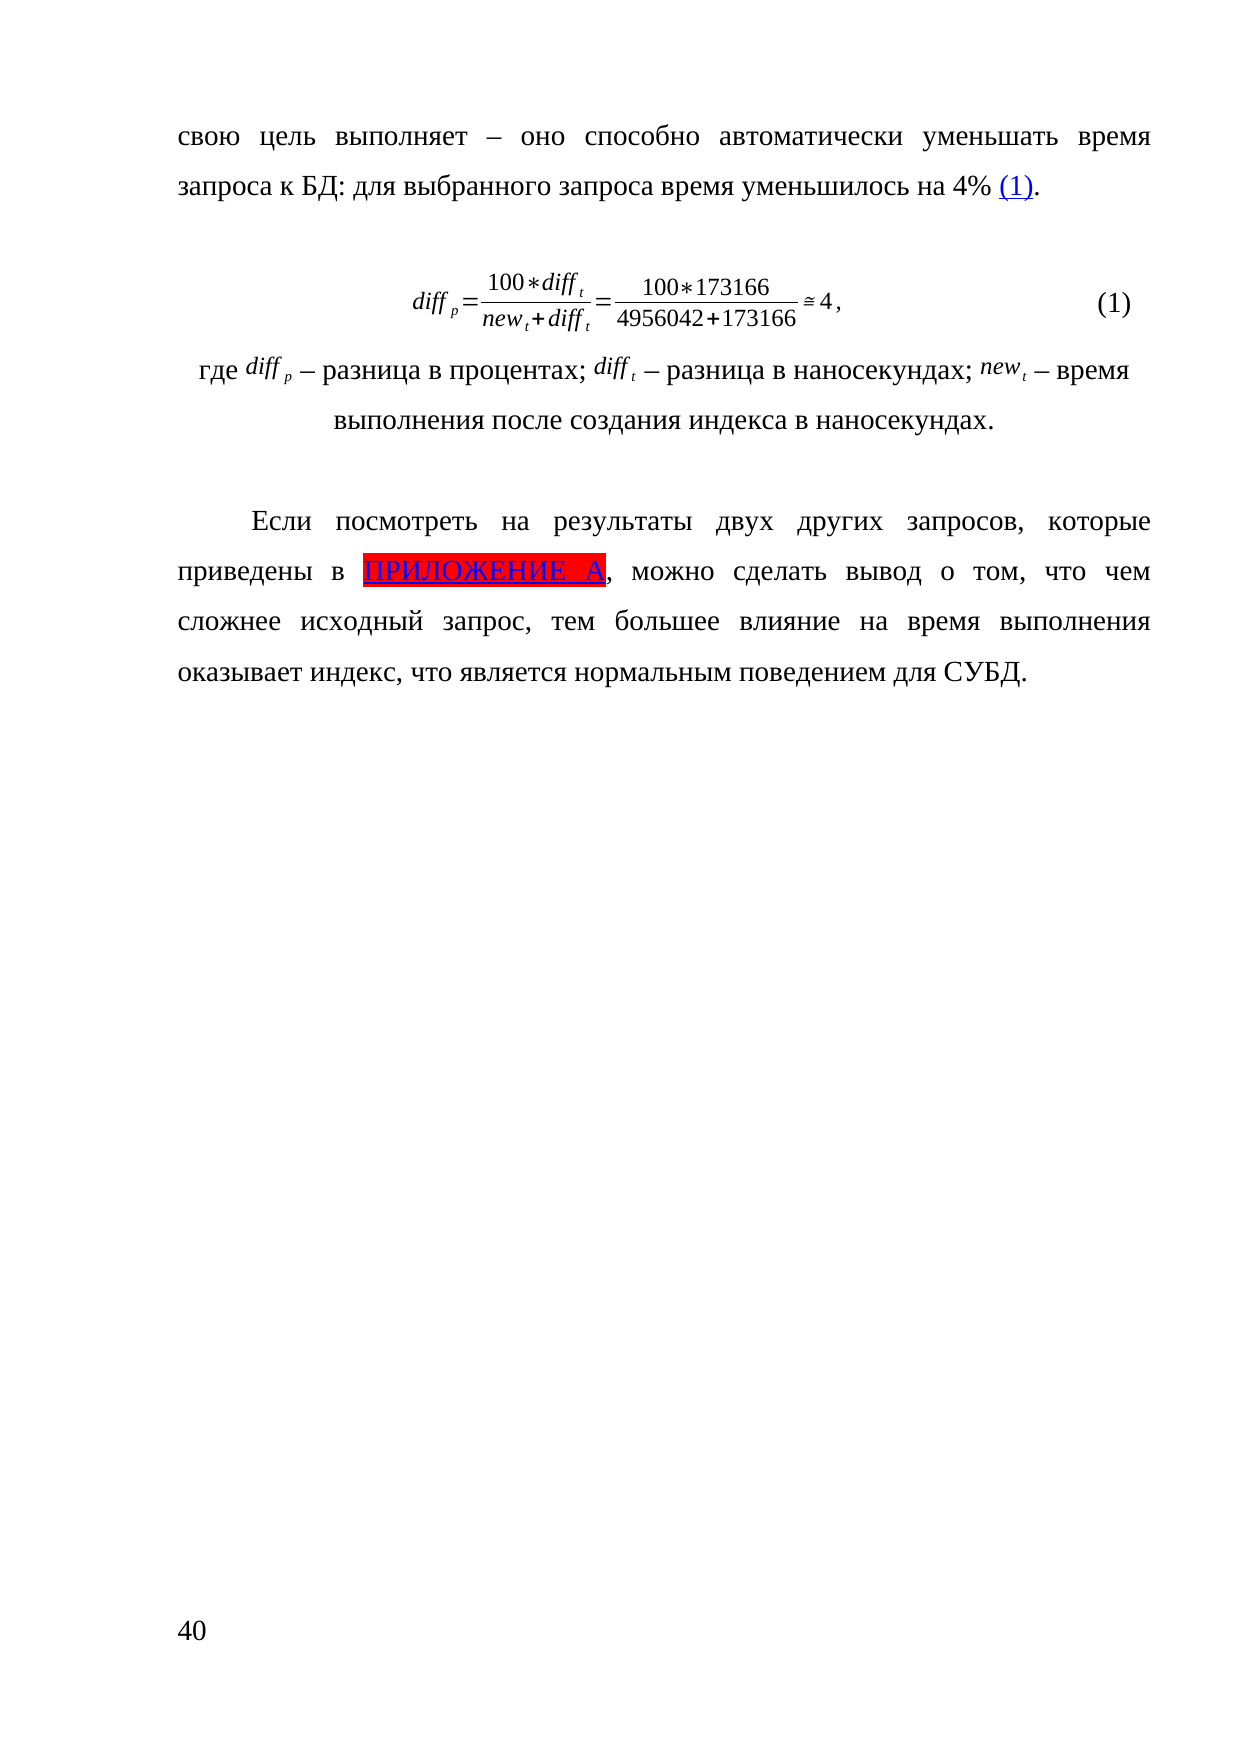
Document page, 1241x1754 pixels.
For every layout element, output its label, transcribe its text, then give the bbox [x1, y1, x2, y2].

text Если посмотреть на результаты двух других запросов, которые приведены в ПРИЛОЖЕНИЕ А, можно сделать вывод о том, что чем сложнее исходный запрос, тем большее влияние на время выполнения оказывает индекс, что является нормальным поведением для СУБД. [177, 503, 1152, 687]
table_header (1) [1078, 269, 1151, 352]
table_cell где – разница в процентах; – разница в наносекундах; – время выполнения после создания индекса в наносекундах. [177, 352, 1151, 453]
table_header [177, 269, 1077, 352]
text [177, 118, 1152, 202]
